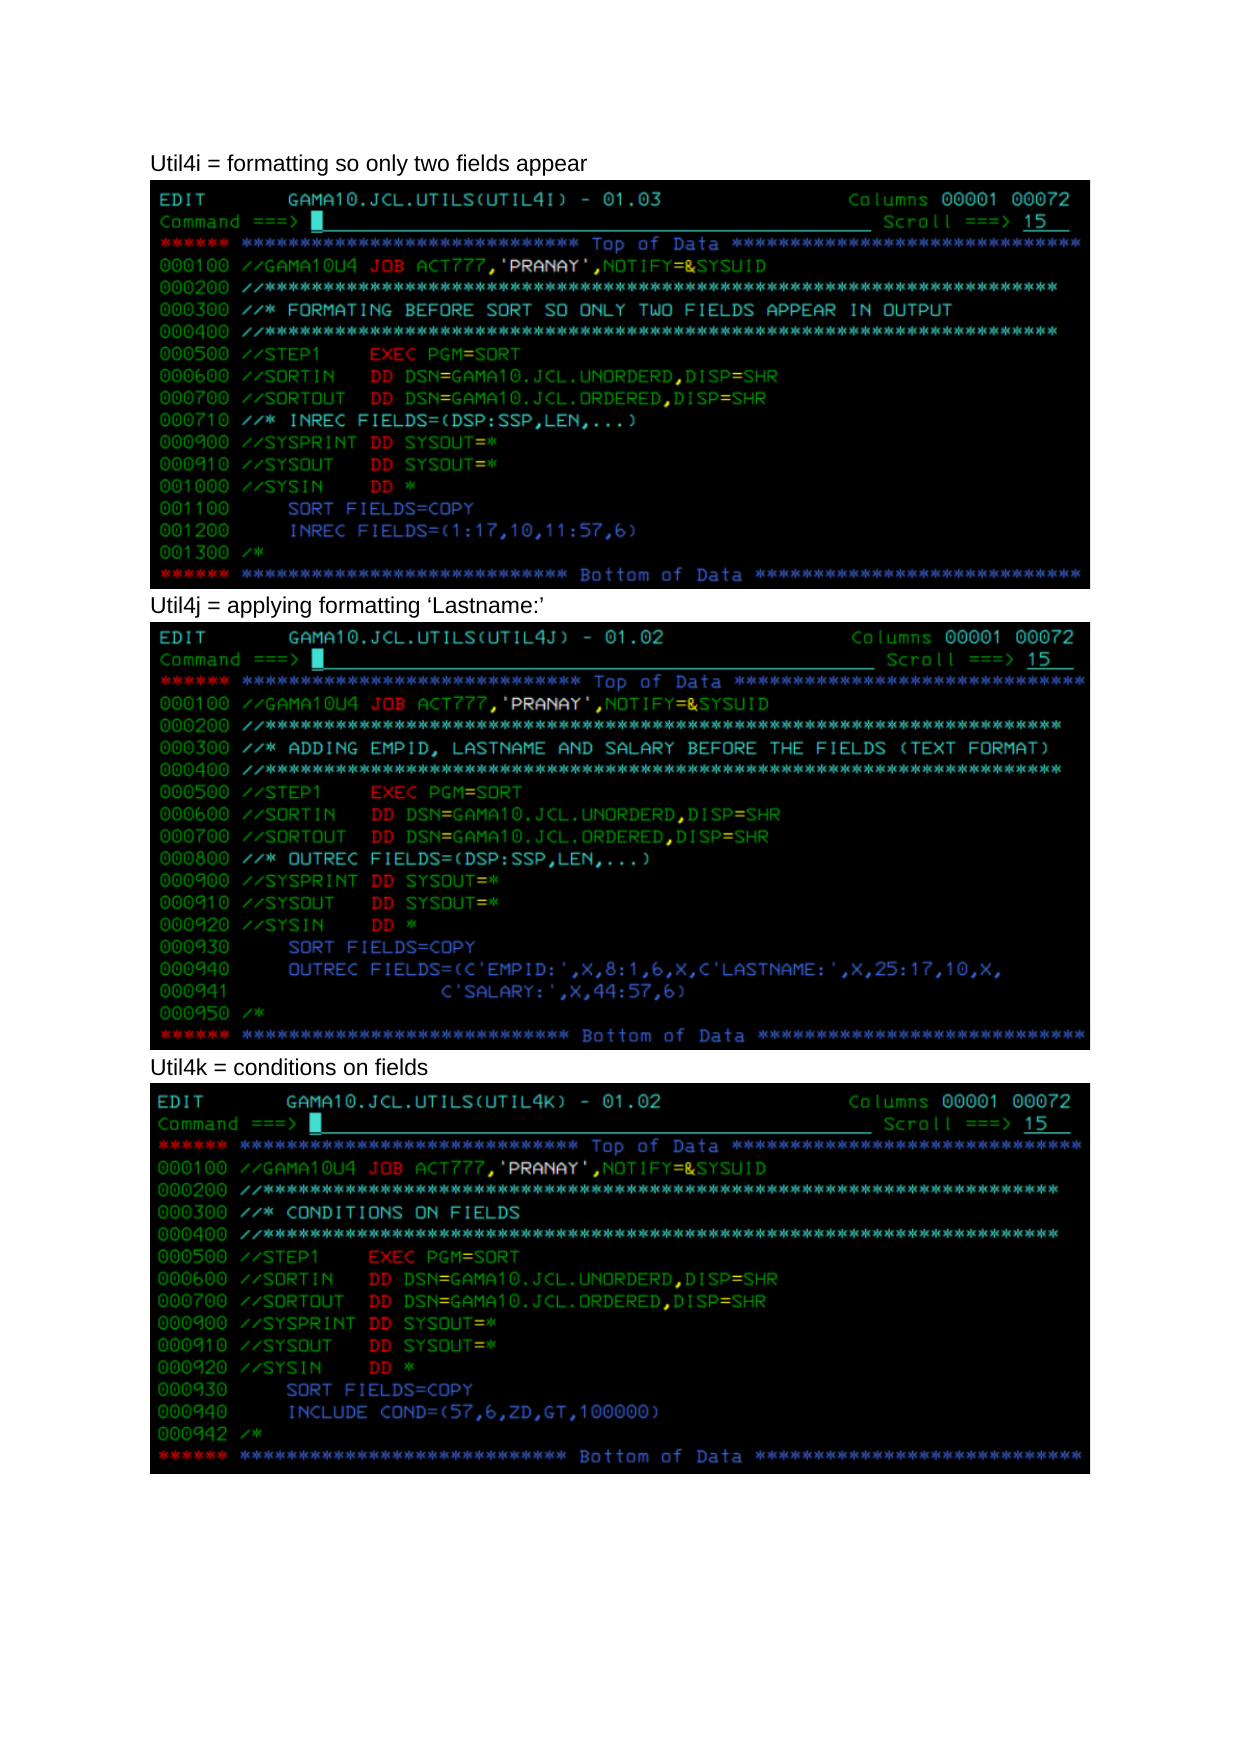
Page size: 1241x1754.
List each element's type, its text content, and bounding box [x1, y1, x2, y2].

picture [150, 180, 1091, 589]
picture [150, 1083, 1091, 1474]
subtitle Util4k = conditions on fields [150, 1053, 1090, 1080]
subtitle Util4i = formatting so only two fields appear [150, 150, 1090, 176]
picture [150, 622, 1091, 1050]
subtitle Util4j = applying formatting ‘Lastname:’ [150, 592, 1090, 619]
